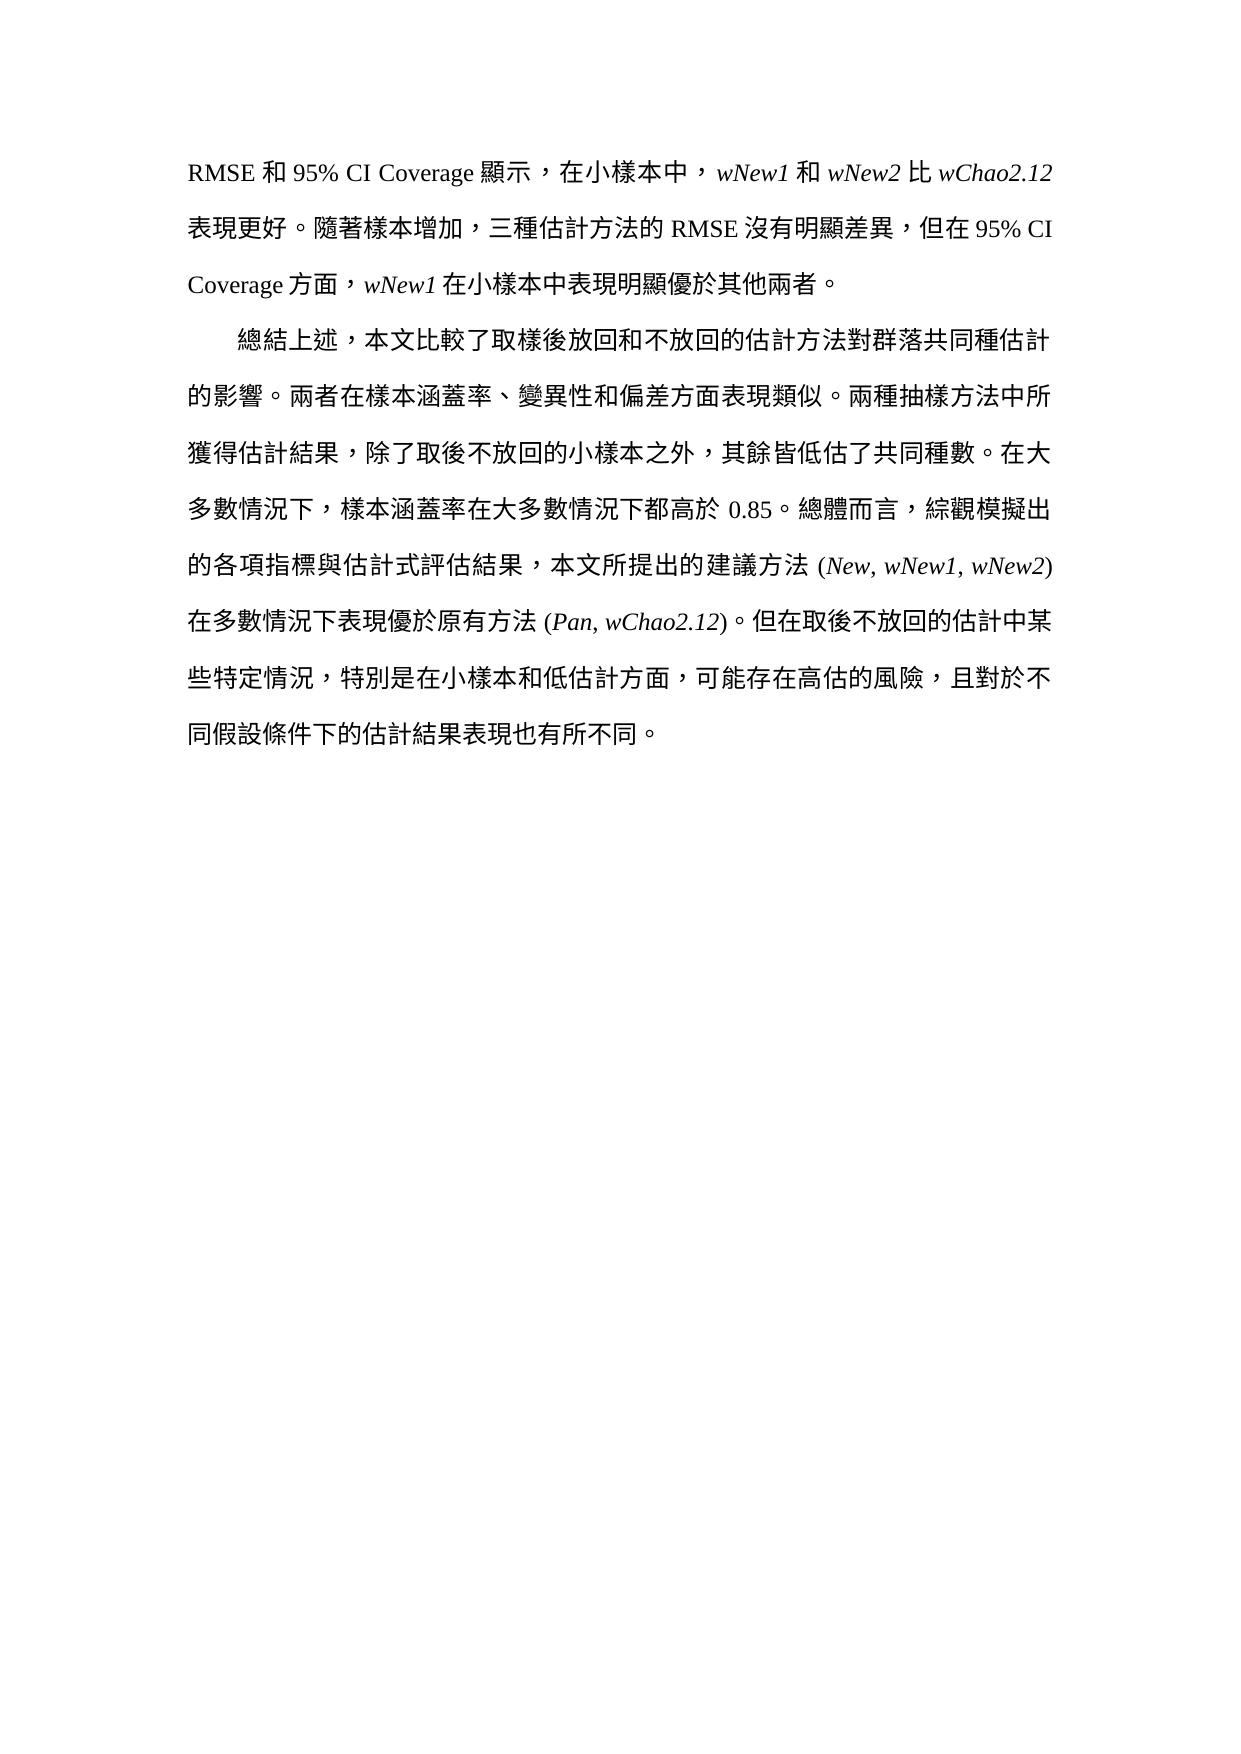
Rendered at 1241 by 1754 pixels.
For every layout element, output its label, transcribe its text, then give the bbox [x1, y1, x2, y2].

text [187, 152, 1053, 302]
text 總結上述，本文比較了取樣後放回和不放回的估計方法對群落共同種估計的影響。兩者在樣本涵蓋率、變異性和偏差方面表現類似。兩種抽樣方法中所獲得估計結果，除了取後不放回的小樣本之外，其餘皆低估了共同種數。在大多數情況下，樣本涵蓋率在大多數情況下都高於0.85。總體而言，綜觀模擬出的各項指標與估計式評估結果，本文所提出的建議方法 (New, wNew1, wNew2) 在多數情況下表現優於原有方法 (Pan, wChao2.12)。但在取後不放回的估計中某些特定情況，特別是在小樣本和低估計方面，可能存在高估的風險，且對於不同假設條件下的估計結果表現也有所不同。 [187, 320, 1053, 751]
